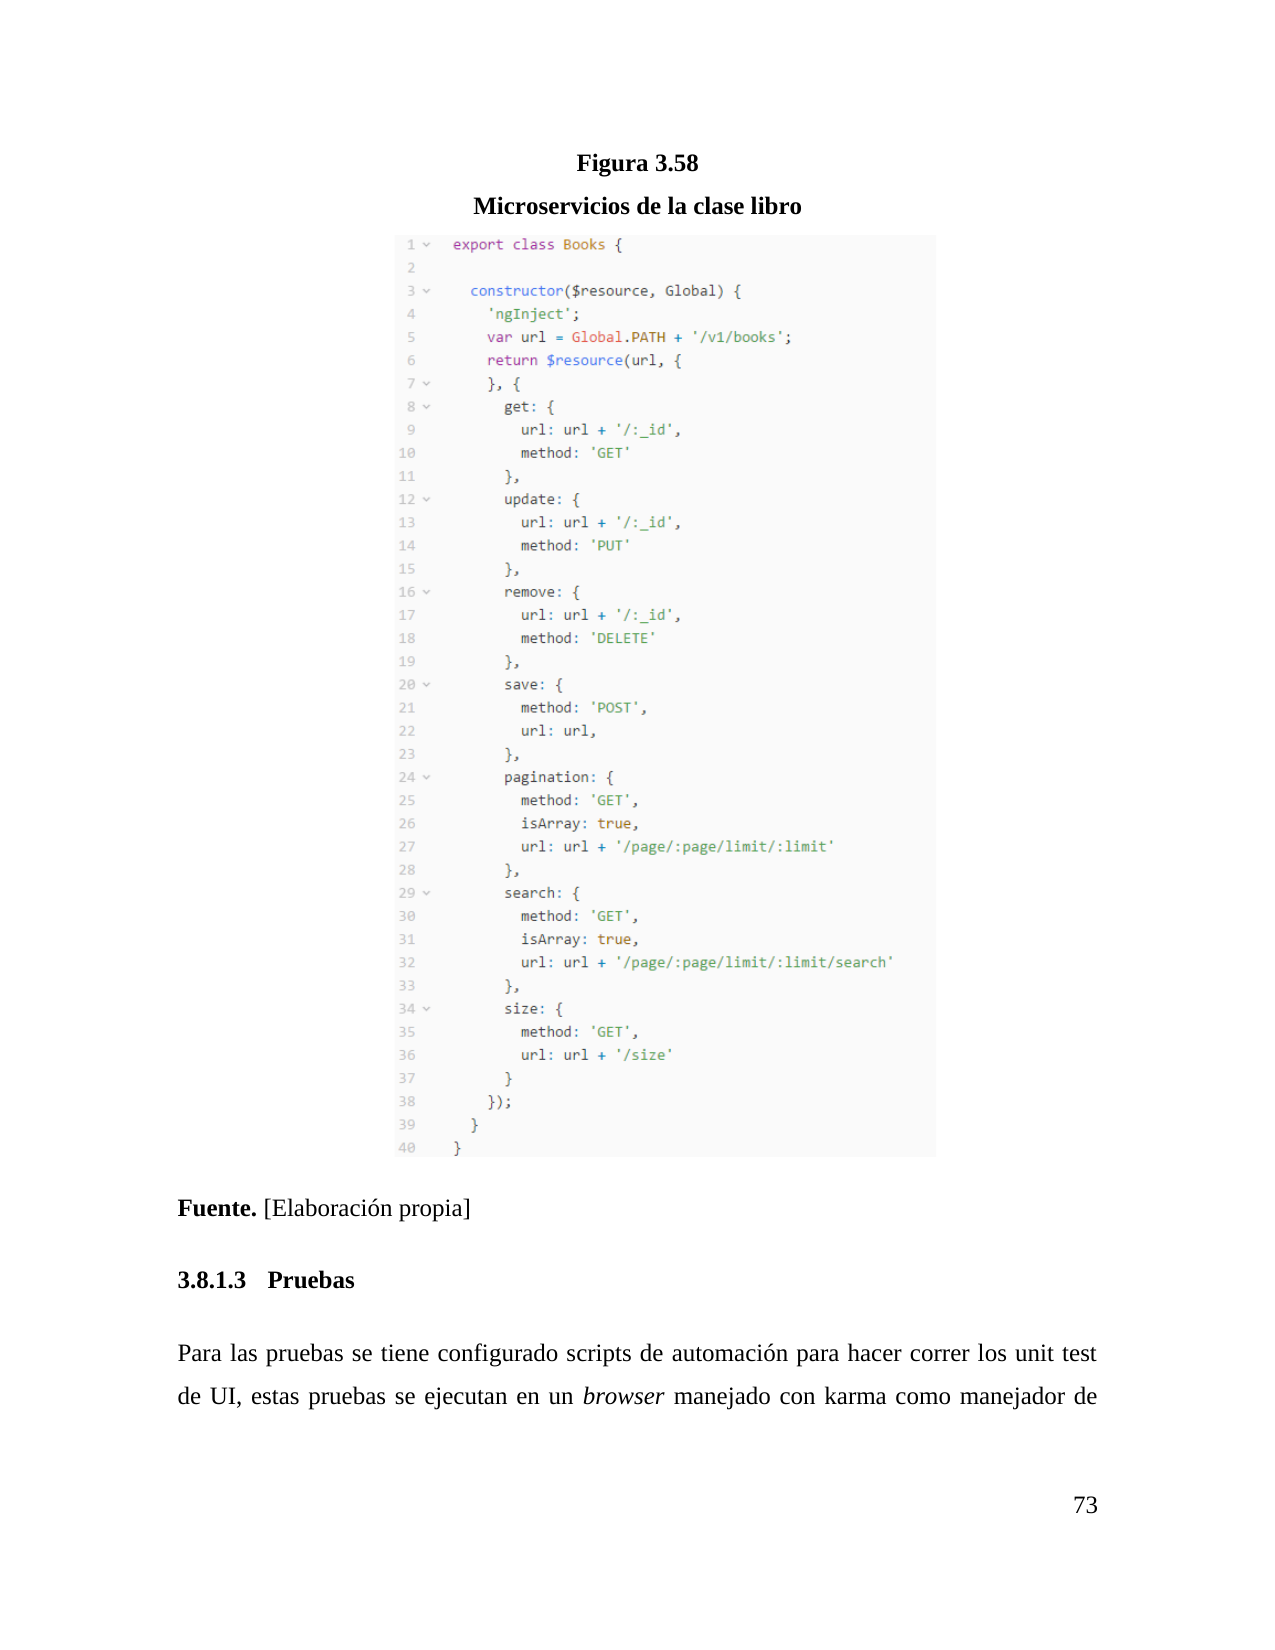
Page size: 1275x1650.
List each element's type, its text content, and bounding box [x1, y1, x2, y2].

picture [394, 235, 937, 1157]
subtitle Pruebas [177, 1266, 1098, 1294]
text Fuente. [Elaboración propia] [177, 1193, 1098, 1222]
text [177, 1338, 1098, 1410]
